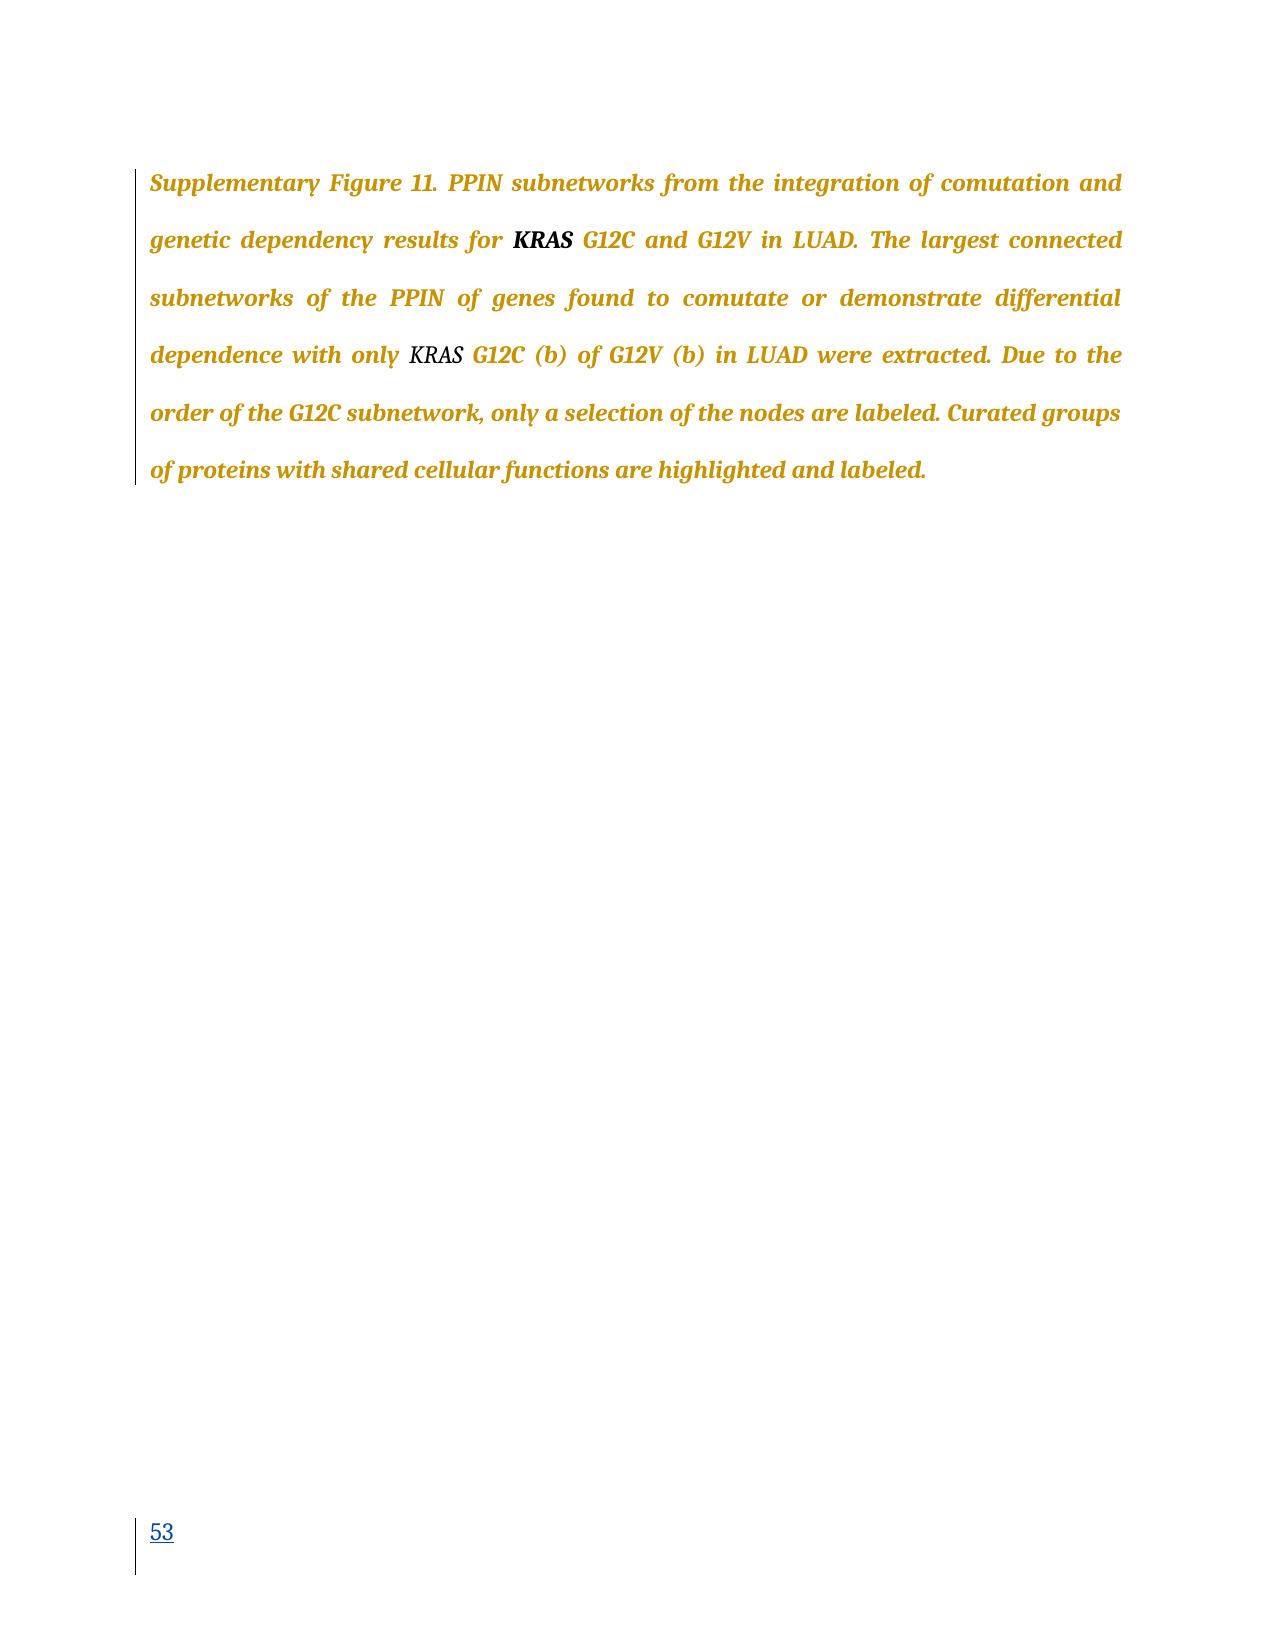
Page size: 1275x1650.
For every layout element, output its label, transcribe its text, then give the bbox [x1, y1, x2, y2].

text Supplementary Figure 11. PPIN subnetworks from the integration of comutation and genetic dependency results for KRAS G12C and G12V in LUAD. The largest connected subnetworks of the PPIN of genes found to comutate or demonstrate differential dependence with only KRAS G12C (b) of G12V (b) in LUAD were extracted. Due to the order of the G12C subnetwork, only a selection of the nodes are labeled. Curated groups of proteins with shared cellular functions are highlighted and labeled. [150, 169, 1125, 485]
